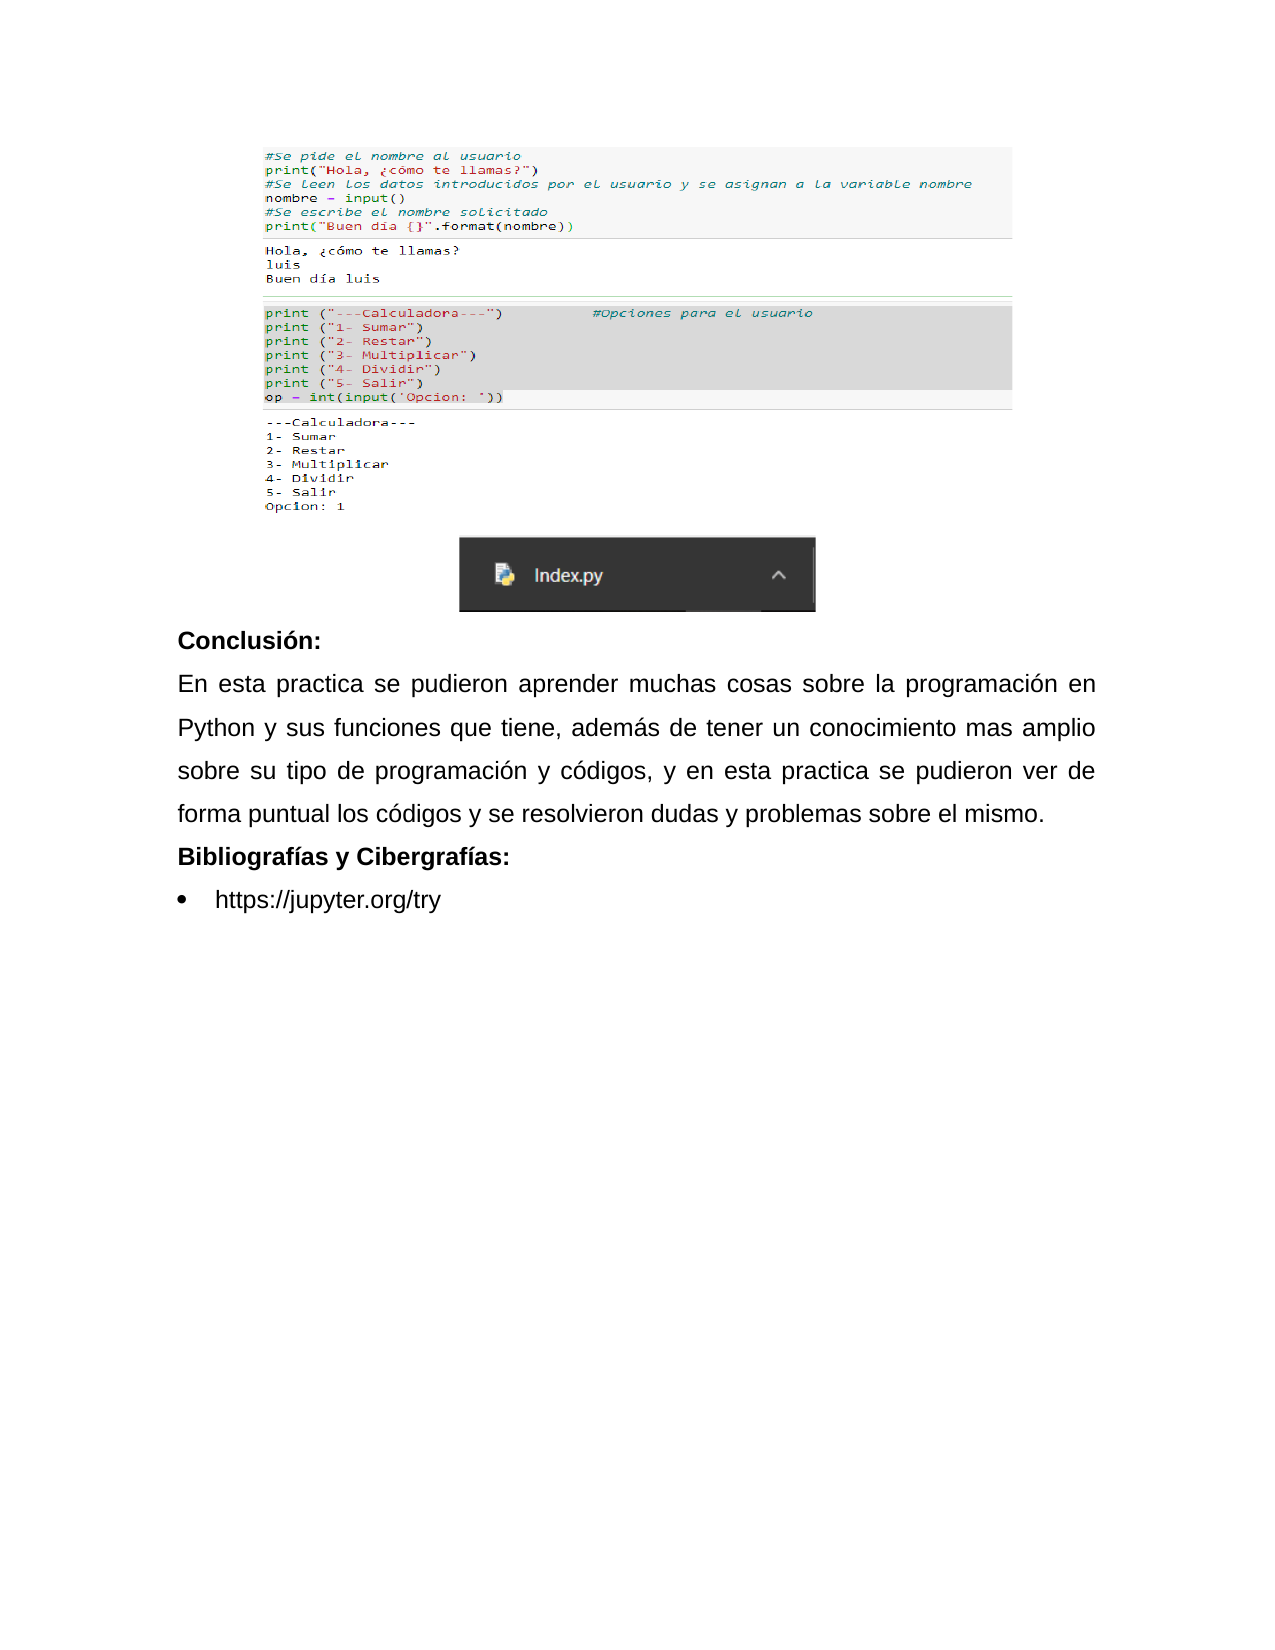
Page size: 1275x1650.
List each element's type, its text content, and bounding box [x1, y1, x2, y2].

text En esta practica se pudieron aprender muchas cosas sobre la programación en Python y sus funciones que tiene, además de tener un conocimiento mas amplio sobre su tipo de programación y códigos, y en esta practica se pudieron ver de forma puntual los códigos y se resolvieron dudas y problemas sobre el mismo. [177, 669, 1098, 828]
list https://jupyter.org/try [177, 885, 1098, 914]
text Conclusión: [177, 626, 1098, 655]
picture [262, 147, 1013, 522]
picture [459, 535, 816, 612]
text Bibliografías y Cibergrafías: [177, 842, 1098, 871]
